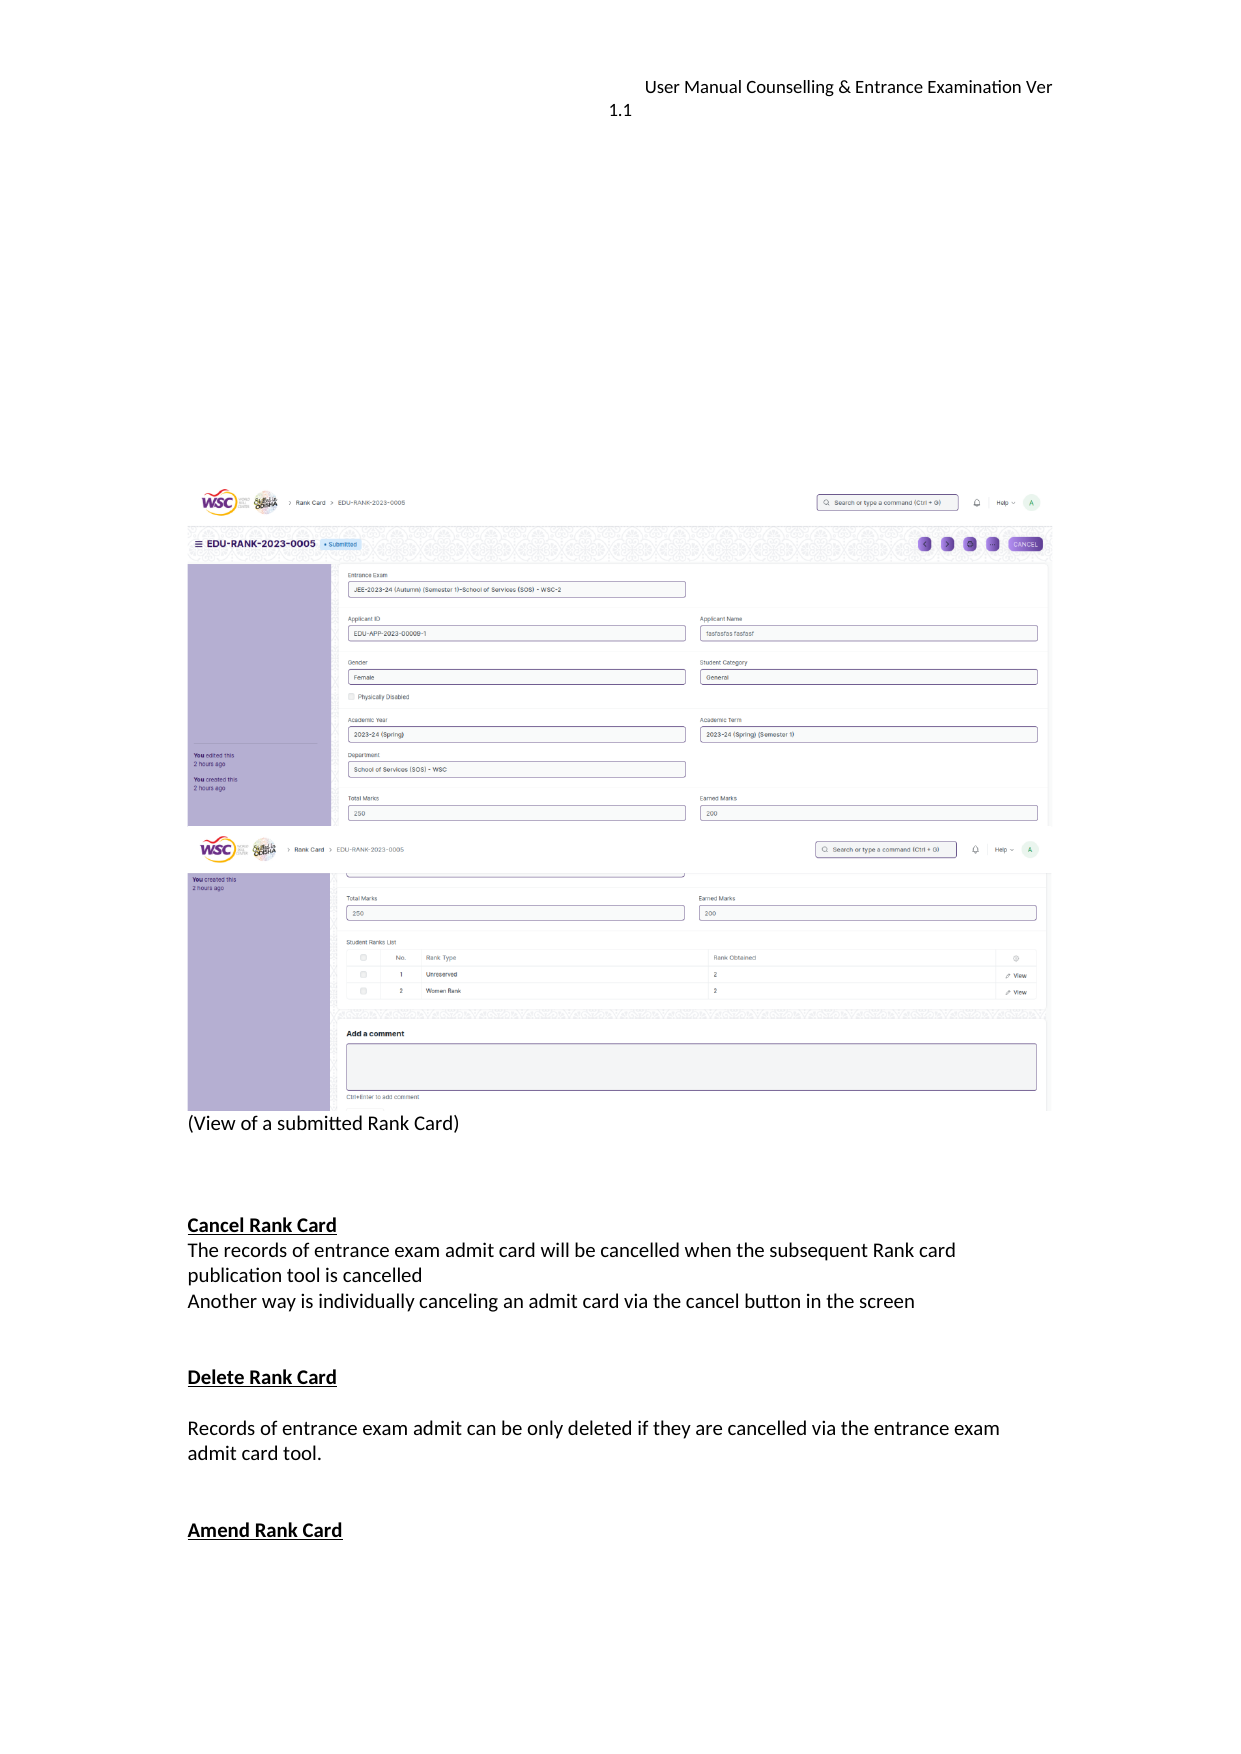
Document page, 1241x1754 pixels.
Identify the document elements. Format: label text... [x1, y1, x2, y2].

text The records of entrance exam admit card will be cancelled when the subsequent Rank card publication tool is cancelled [187, 1237, 1053, 1288]
text Delete Rank Card [187, 1364, 1053, 1390]
text Records of entrance exam admit can be only deleted if they are cancelled via the entrance exam admit card tool. [187, 1415, 1053, 1466]
picture [187, 480, 1053, 1111]
text Another way is individually canceling an admit card via the cancel button in the screen [187, 1288, 1053, 1313]
text (View of a submitted Rank Card) [187, 1110, 1053, 1136]
text Cancel Rank Card [187, 1212, 1053, 1237]
text Amend Rank Card [187, 1517, 1053, 1542]
